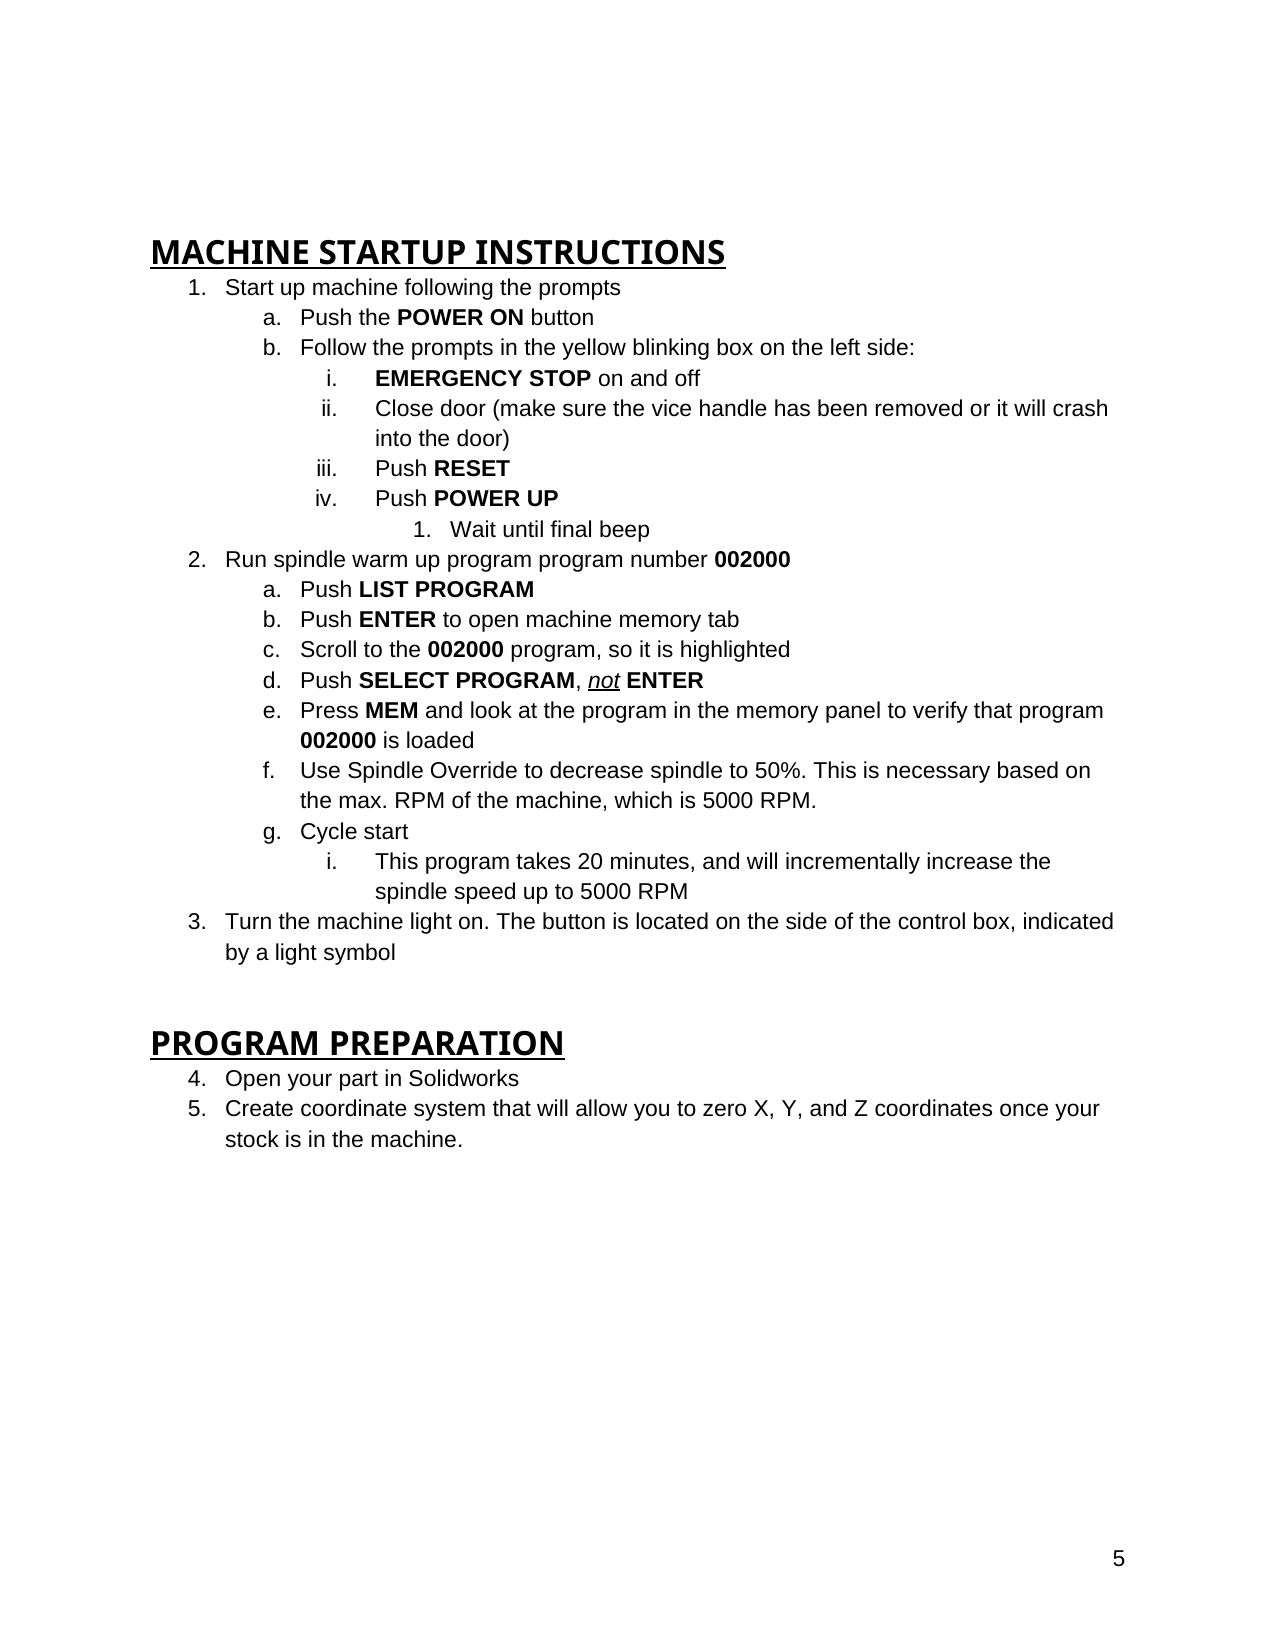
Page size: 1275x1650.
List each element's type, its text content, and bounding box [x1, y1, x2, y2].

list Turn the machine light on. The button is located on the side of the control box, indicated by a light symbol [188, 908, 1125, 965]
list Run spindle warm up program program number 002000 [188, 546, 1125, 572]
list Scroll to the 002000 program, so it is highlighted [263, 636, 1125, 663]
list Push the POWER ON button [263, 304, 1125, 331]
list Press MEM and look at the program in the memory panel to verify that program 002000 is loaded [263, 697, 1125, 753]
list Close door (make sure the vice handle has been removed or it will crash into the door) [338, 395, 1125, 451]
list Push SELECT PROGRAM, not ENTER [263, 667, 1125, 693]
subtitle PROGRAM PREPARATION [150, 1020, 1125, 1065]
list Push LIST PROGRAM [263, 576, 1125, 602]
list Wait until final beep [413, 516, 1125, 542]
list Create coordinate system that will allow you to zero X, Y, and Z coordinates once your stock is in the machine. [188, 1095, 1125, 1152]
list Follow the prompts in the yellow blinking box on the left side: [263, 334, 1125, 361]
list Use Spindle Override to decrease spindle to 50%. This is necessary based on the max. RPM of the machine, which is 5000 RPM. [263, 757, 1125, 814]
list Start up machine following the prompts [188, 274, 1125, 300]
list This program takes 20 minutes, and will incrementally increase the spindle speed up to 5000 RPM [338, 848, 1125, 904]
list EMERGENCY STOP on and off [338, 364, 1125, 391]
list Open your part in Solidworks [188, 1065, 1125, 1092]
list Push RESET [338, 455, 1125, 482]
list Cycle start [263, 818, 1125, 844]
list Push POWER UP [338, 485, 1125, 512]
list Push ENTER to open machine memory tab [263, 606, 1125, 633]
subtitle MACHINE STARTUP INSTRUCTIONS [150, 228, 1125, 274]
